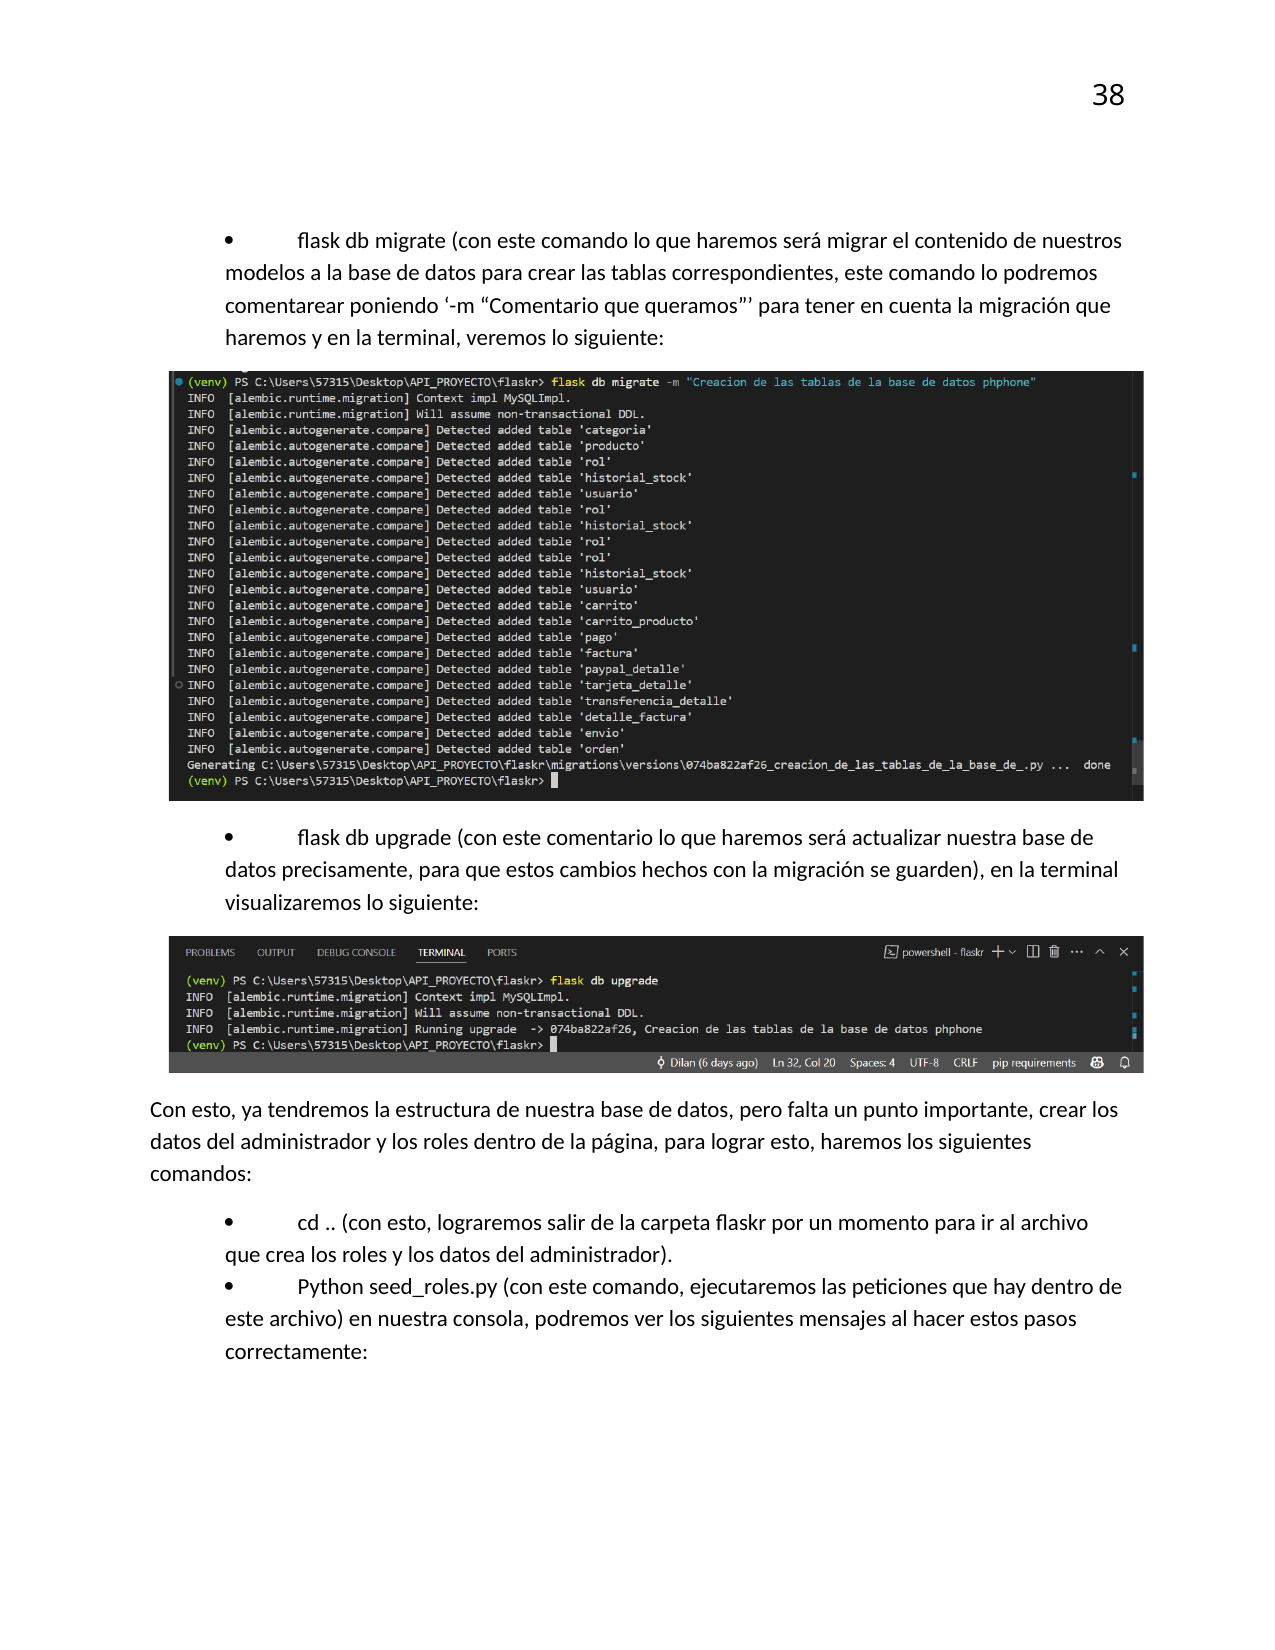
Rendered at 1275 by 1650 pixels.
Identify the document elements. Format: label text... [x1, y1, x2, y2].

list cd .. (con esto, lograremos salir de la carpeta flaskr por un momento para ir al archivo que crea los roles y los datos del administrador). [225, 1208, 1125, 1268]
list Python seed_roles.py (con este comando, ejecutaremos las peticiones que hay dentro de este archivo) en nuestra consola, podremos ver los siguientes mensajes al hacer estos pasos correctamente: [225, 1272, 1125, 1365]
list flask db migrate (con este comando lo que haremos será migrar el contenido de nuestros modelos a la base de datos para crear las tablas correspondientes, este comando lo podremos comentarear poniendo ‘-m “Comentario que queramos”’ para tener en cuenta la migración que haremos y en la terminal, veremos lo siguiente: [225, 226, 1125, 351]
text Con esto, ya tendremos la estructura de nuestra base de datos, pero falta un punto importante, crear los datos del administrador y los roles dentro de la página, para lograr esto, haremos los siguientes comandos: [150, 1095, 1125, 1187]
list flask db upgrade (con este comentario lo que haremos será actualizar nuestra base de datos precisamente, para que estos cambios hechos con la migración se guarden), en la terminal visualizaremos lo siguiente: [225, 823, 1125, 916]
